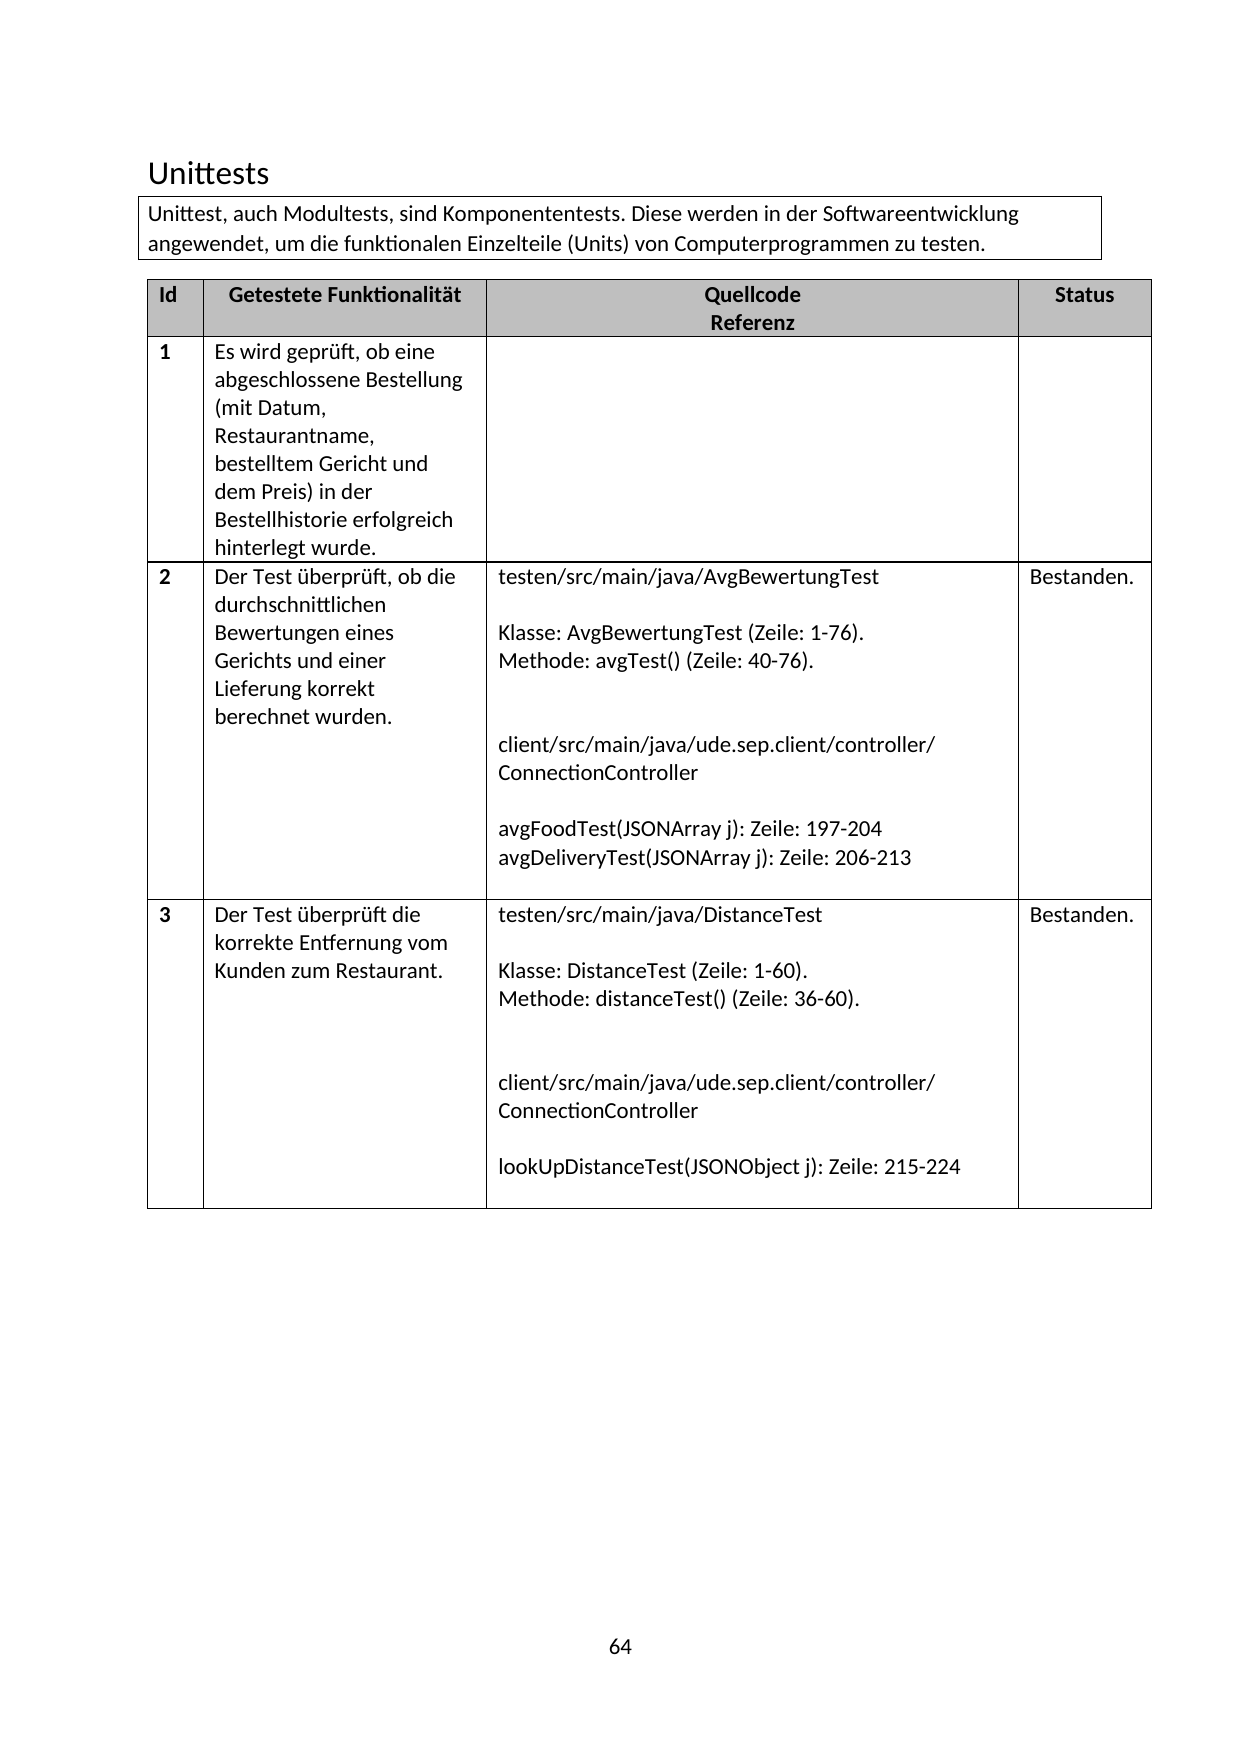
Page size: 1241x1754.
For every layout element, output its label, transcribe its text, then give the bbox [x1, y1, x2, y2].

table_cell [487, 337, 1018, 561]
table_header Status [1019, 280, 1151, 336]
table_cell testen/src/main/java/AvgBewertungTest Klasse: AvgBewertungTest (Zeile: 1-76). Methode: avgTest() (Zeile: 40-76). client/src/main/java/ude.sep.client/controller/ConnectionController avgFoodTest(JSONArray j): Zeile: 197-204 avgDeliveryTest(JSONArray j): Zeile: 206-213 [487, 563, 1018, 899]
table_cell testen/src/main/java/DistanceTest Klasse: DistanceTest (Zeile: 1-60). Methode: distanceTest() (Zeile: 36-60). client/src/main/java/ude.sep.client/controller/ConnectionController lookUpDistanceTest(JSONObject j): Zeile: 215-224 [487, 900, 1018, 1208]
table_cell [1019, 337, 1151, 561]
table_cell 2 [148, 563, 203, 899]
table_cell Bestanden. [1019, 900, 1151, 1208]
table_header Id [148, 280, 203, 336]
text Unittest, auch Modultests, sind Komponententests. Diese werden in der Softwareentwicklung angewendet, um die funktionalen Einzelteile (Units) von Computerprogrammen zu testen. [139, 197, 1101, 259]
table_cell Bestanden. [1019, 563, 1151, 899]
table_cell 3 [148, 900, 203, 1208]
table_header Getestete Funktionalität [204, 280, 486, 336]
table_cell Der Test überprüft die korrekte Entfernung vom Kunden zum Restaurant. [204, 900, 486, 1208]
table_cell Der Test überprüft, ob die durchschnittlichen Bewertungen eines Gerichts und einer Lieferung korrekt berechnet wurden. [204, 563, 486, 899]
table_header Quellcode Referenz [487, 280, 1018, 336]
table_cell Es wird geprüft, ob eine abgeschlossene Bestellung (mit Datum, Restaurantname, bestelltem Gericht und dem Preis) in der Bestellhistorie erfolgreich hinterlegt wurde. [204, 337, 486, 561]
subtitle Unittests [148, 152, 1093, 192]
table_cell 1 [148, 337, 203, 561]
